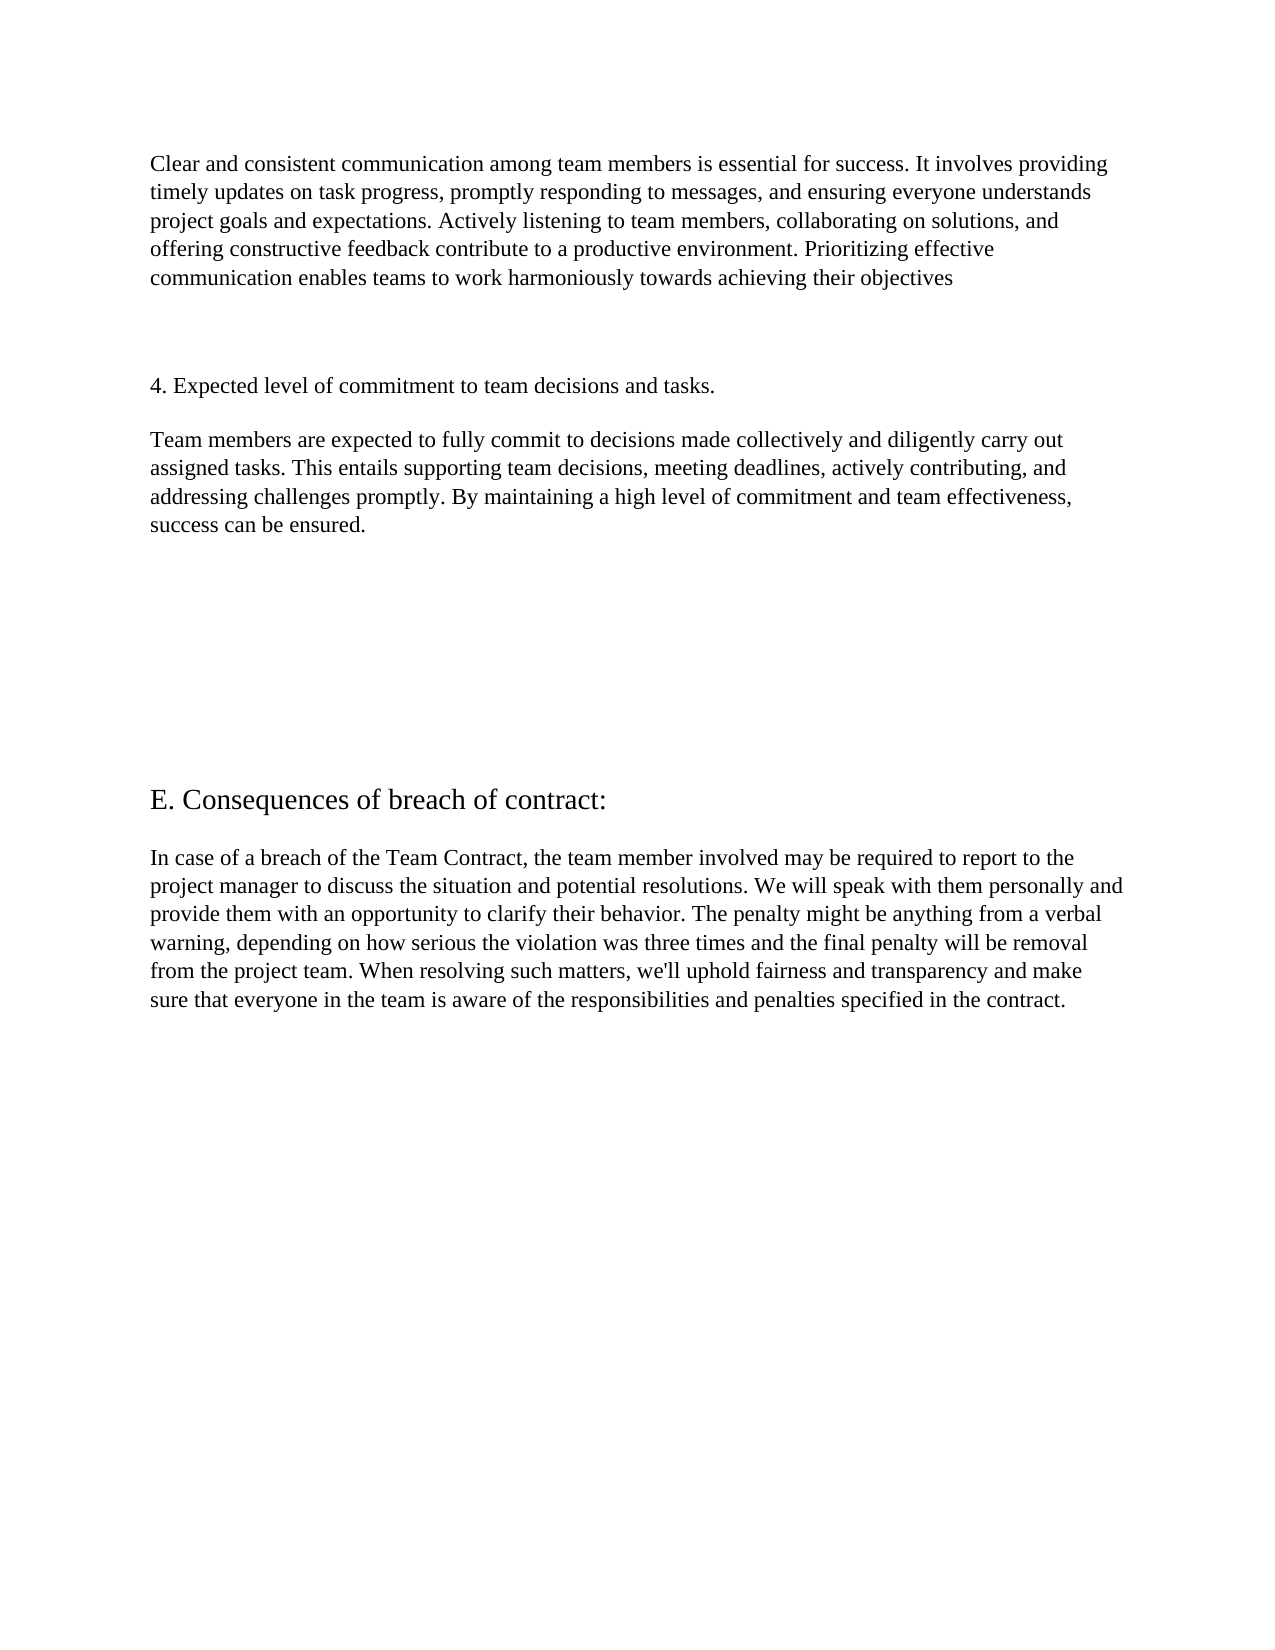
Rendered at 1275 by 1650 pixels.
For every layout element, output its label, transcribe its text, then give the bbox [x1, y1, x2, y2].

text 4. Expected level of commitment to team decisions and tasks. [150, 372, 1125, 399]
subtitle E. Consequences of breach of contract: [150, 782, 1125, 816]
text Clear and consistent communication among team members is essential for success. It involves providing timely updates on task progress, promptly responding to messages, and ensuring everyone understands project goals and expectations. Actively listening to team members, collaborating on solutions, and offering constructive feedback contribute to a productive environment. Prioritizing effective communication enables teams to work harmoniously towards achieving their objectives [150, 150, 1125, 290]
text In case of a breach of the Team Contract, the team member involved may be required to report to the project manager to discuss the situation and potential resolutions. We will speak with them personally and provide them with an opportunity to clarify their behavior. The penalty might be anything from a verbal warning, depending on how serious the violation was three times and the final penalty will be removal from the project team. When resolving such matters, we'll uphold fairness and transparency and make sure that everyone in the team is aware of the responsibilities and penalties specified in the contract. [150, 844, 1125, 1012]
text Team members are expected to fully commit to decisions made collectively and diligently carry out assigned tasks. This entails supporting team decisions, meeting deadlines, actively contributing, and addressing challenges promptly. By maintaining a high level of commitment and team effectiveness, success can be ensured. [150, 426, 1125, 537]
